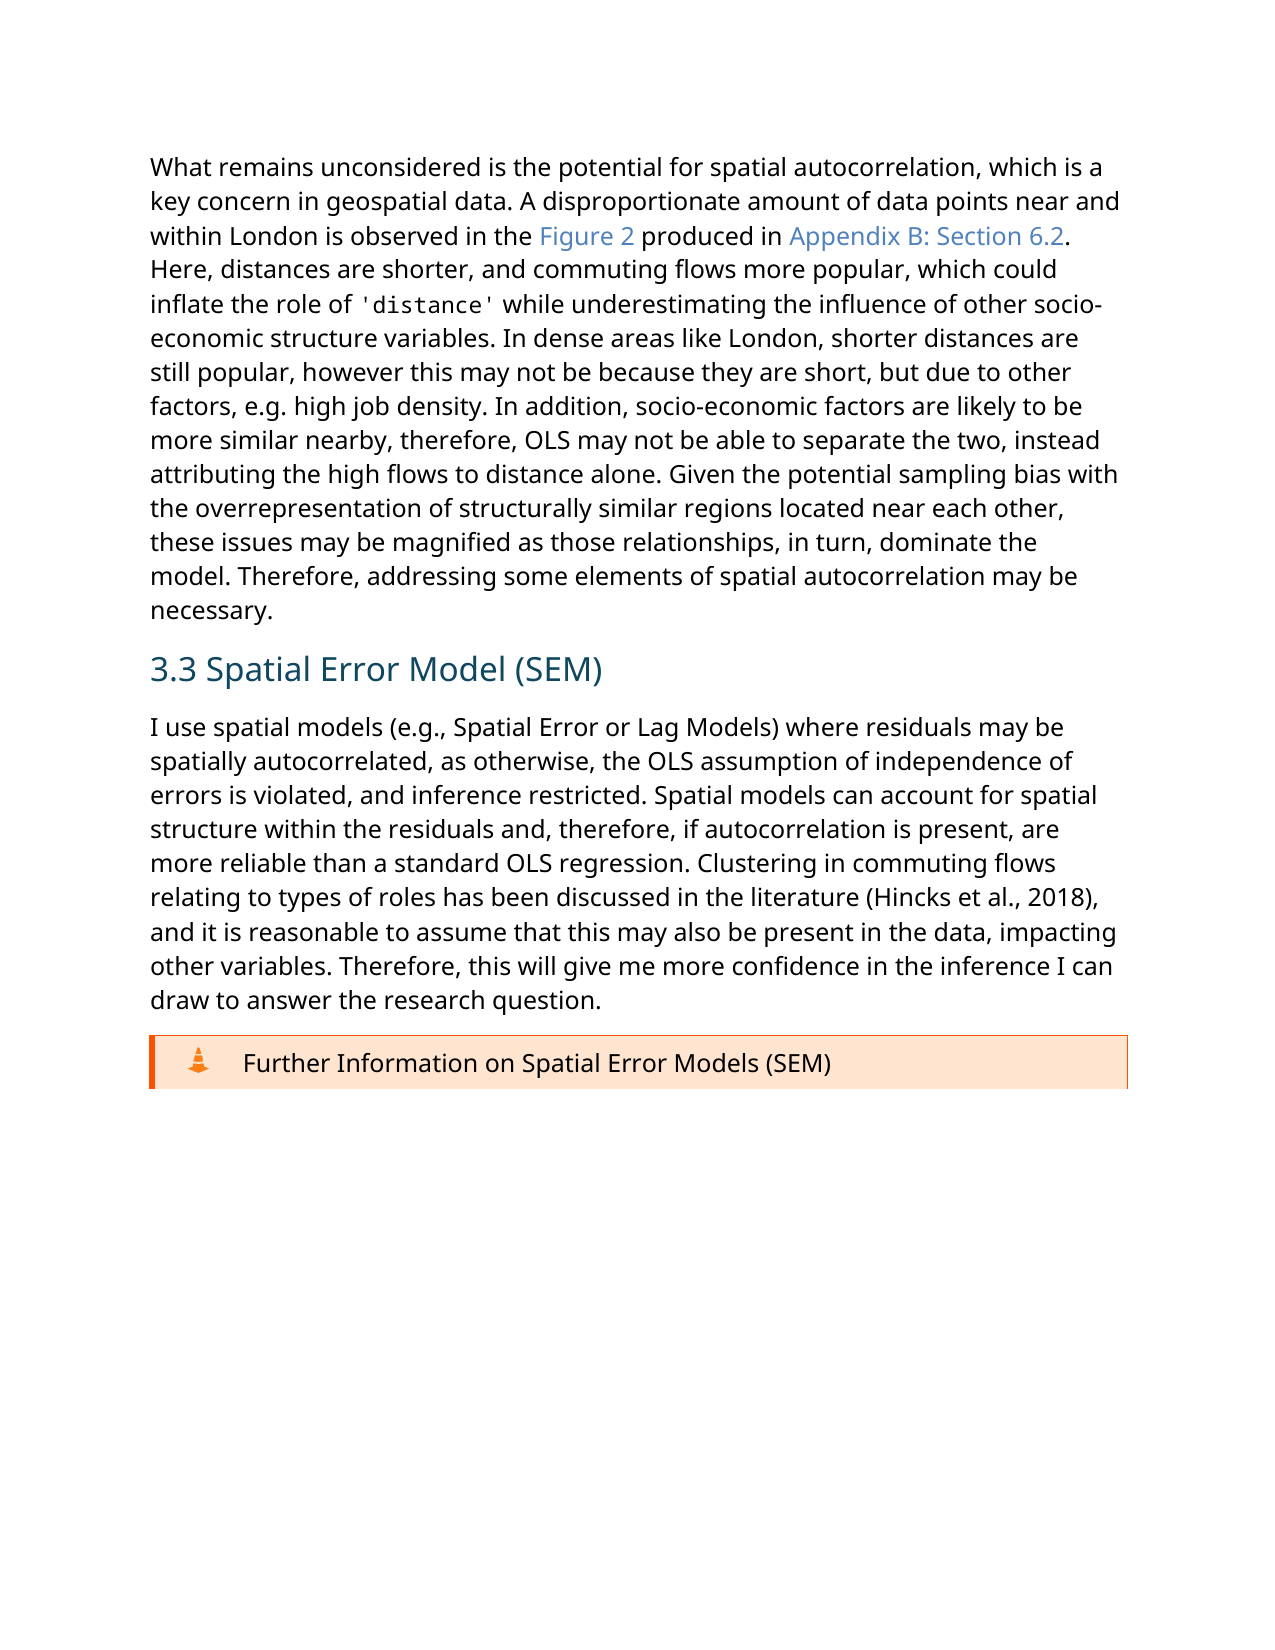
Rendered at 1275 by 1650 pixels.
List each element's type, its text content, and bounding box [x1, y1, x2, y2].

text What remains unconsidered is the potential for spatial autocorrelation, which is a key concern in geospatial data. A disproportionate amount of data points near and within London is observed in the Figure 2 produced in Appendix B: Section 6.2. Here, distances are shorter, and commuting flows more popular, which could inflate the role of 'distance' while underestimating the influence of other socio-economic structure variables. In dense areas like London, shorter distances are still popular, however this may not be because they are short, but due to other factors, e.g. high job density. In addition, socio-economic factors are likely to be more similar nearby, therefore, OLS may not be able to separate the two, instead attributing the high flows to distance alone. Given the potential sampling bias with the overrepresentation of structurally similar regions located near each other, these issues may be magnified as those relationships, in turn, dominate the model. Therefore, addressing some elements of spatial autocorrelation may be necessary. [150, 150, 1125, 627]
text I use spatial models (e.g., Spatial Error or Lag Models) where residuals may be spatially autocorrelated, as otherwise, the OLS assumption of independence of errors is violated, and inference restricted. Spatial models can account for spatial structure within the residuals and, therefore, if autocorrelation is present, are more reliable than a standard OLS regression. Clustering in commuting flows relating to types of roles has been discussed in the literature (Hincks et al., 2018), and it is reasonable to assume that this may also be present in the data, impacting other variables. Therefore, this will give me more confidence in the inference I can draw to answer the research question. [150, 710, 1125, 1016]
table_header Further Information on Spatial Error Models (SEM) [155, 1036, 1127, 1089]
subtitle 3.3 Spatial Error Model (SEM) [150, 646, 1125, 691]
picture [186, 1047, 211, 1073]
